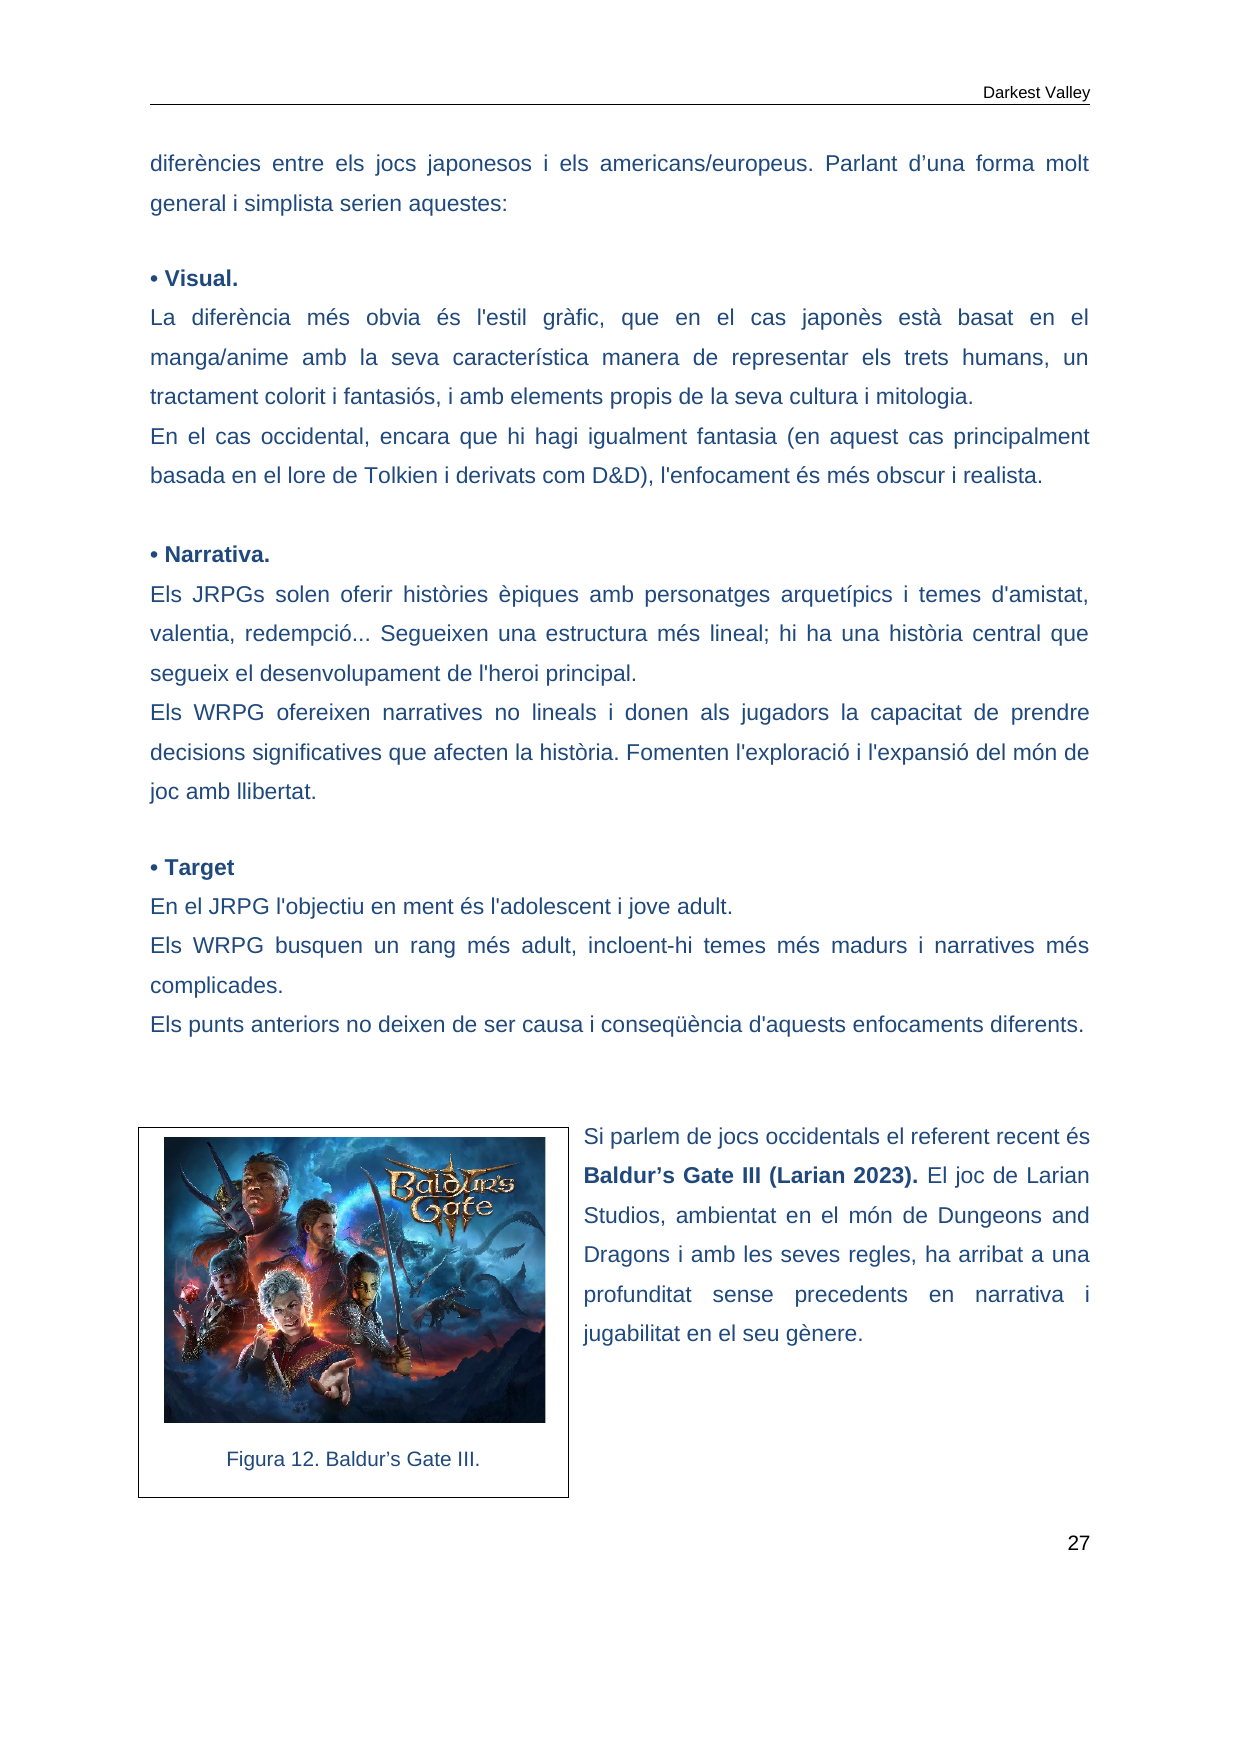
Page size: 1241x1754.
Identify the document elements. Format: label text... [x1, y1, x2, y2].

text En el JRPG l'objectiu en ment és l'adolescent i jove adult. [150, 893, 1090, 919]
text Els punts anteriors no deixen de ser causa i conseqüència d'aquests enfocaments diferents. [150, 1011, 1090, 1038]
text Els WRPG busquen un rang més adult, incloent-hi temes més madurs i narratives més complicades. [150, 932, 1090, 998]
text Els WRPG ofereixen narratives no lineals i donen als jugadors la capacitat de prendre decisions significatives que afecten la història. Fomenten l'exploració i l'expansió del món de joc amb llibertat. [150, 699, 1090, 804]
text Els JRPGs solen oferir històries èpiques amb personatges arquetípics i temes d'amistat, valentia, redempció... Segueixen una estructura més lineal; hi ha una història central que segueix el desenvolupament de l'heroi principal. [150, 581, 1090, 686]
text • Visual. [150, 265, 1090, 291]
table_header Figura 12. Baldur’s Gate III. [139, 1128, 568, 1497]
text Si parlem de jocs occidentals el referent recent és Baldur’s Gate III (Larian 2023). El joc de Larian Studios, ambientat en el món de Dungeons and Dragons i amb les seves regles, ha arribat a una profunditat sense precedents en narrativa i jugabilitat en el seu gènere. [150, 1123, 1090, 1347]
picture [164, 1137, 546, 1423]
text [150, 150, 1090, 216]
text • Narrativa. [150, 541, 1090, 568]
text En el cas occidental, encara que hi hagi igualment fantasia (en aquest cas principalment basada en el lore de Tolkien i derivats com D&D), l'enfocament és més obscur i realista. [150, 423, 1090, 489]
text La diferència més obvia és l'estil gràfic, que en el cas japonès està basat en el manga/anime amb la seva característica manera de representar els trets humans, un tractament colorit i fantasiós, i amb elements propis de la seva cultura i mitologia. [150, 304, 1090, 410]
text • Target [150, 853, 1090, 880]
